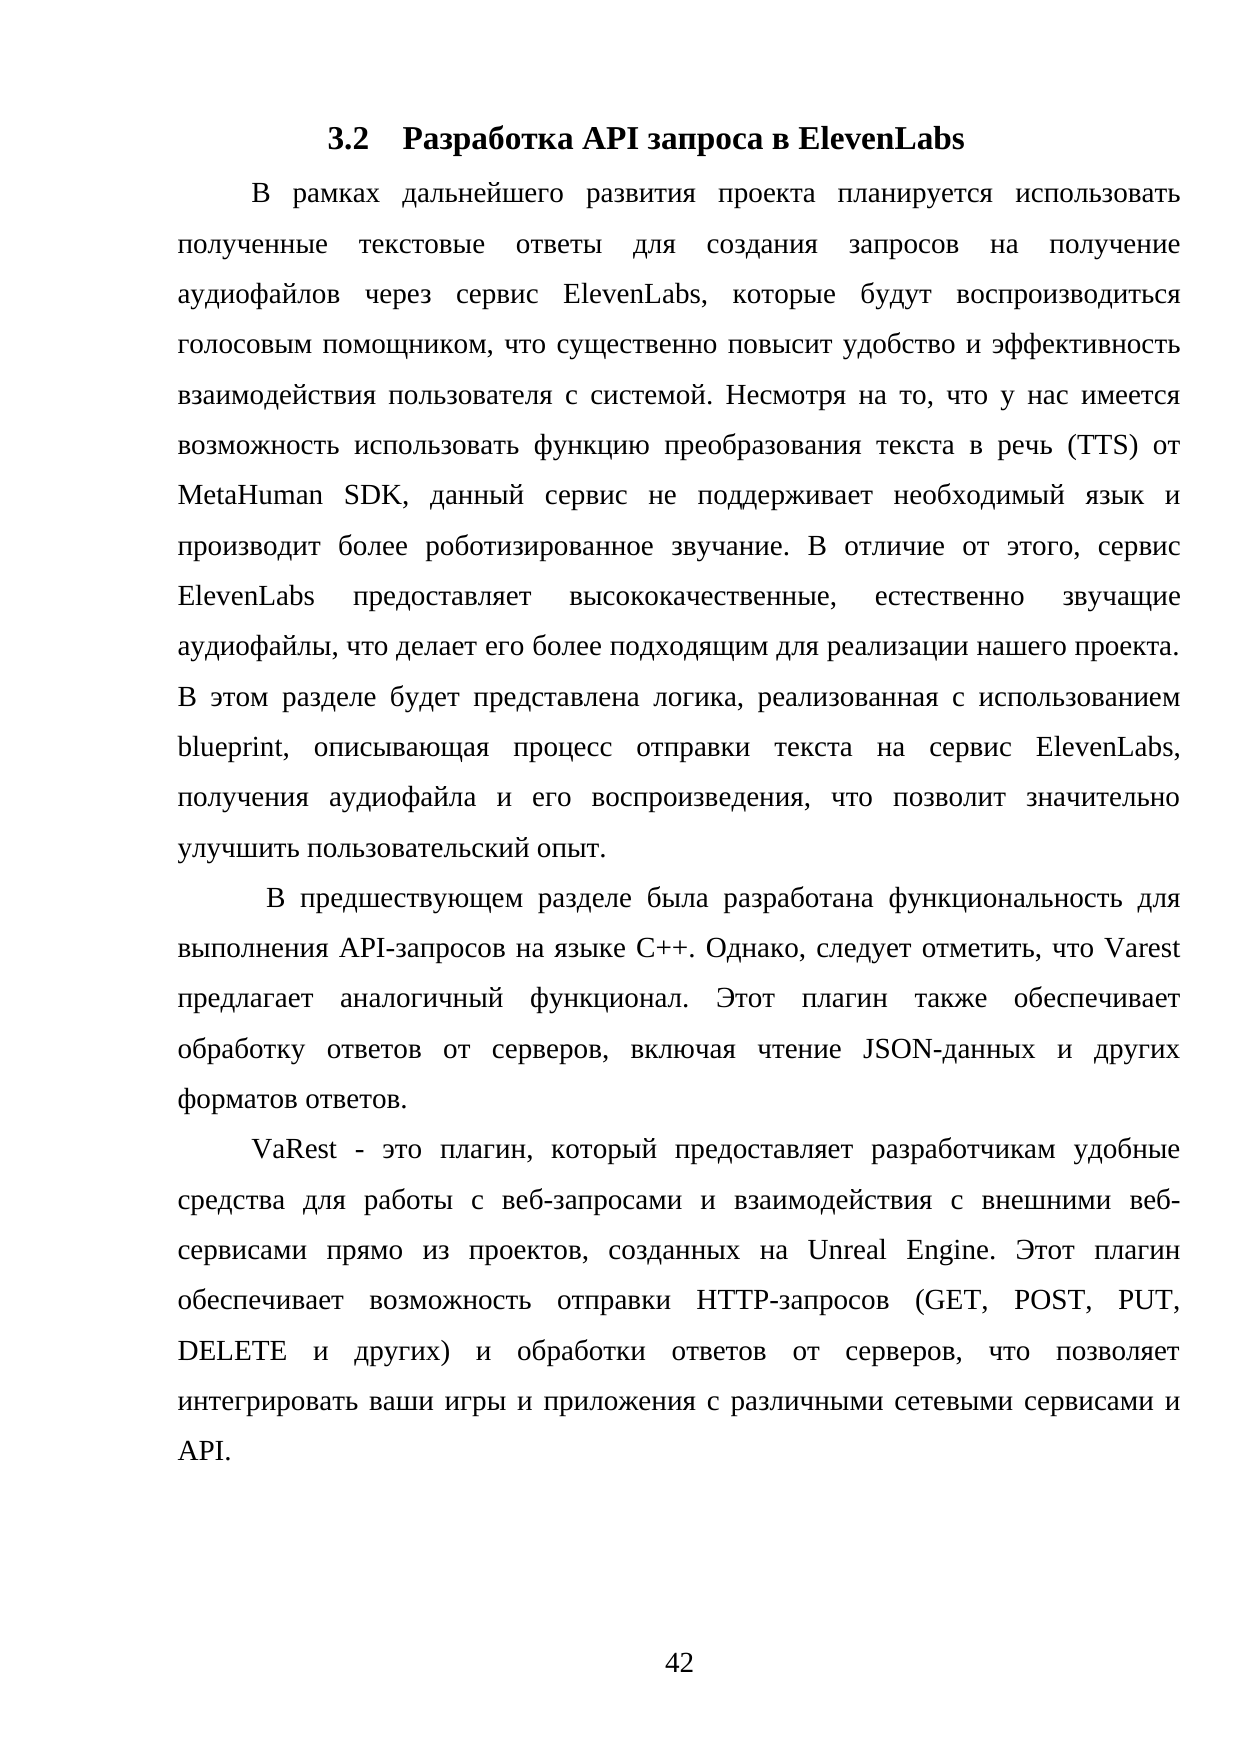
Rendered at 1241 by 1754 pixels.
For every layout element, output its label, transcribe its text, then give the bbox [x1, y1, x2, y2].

list Разработка API запроса в ElevenLabs [327, 118, 1181, 156]
text В рамках дальнейшего развития проекта планируется использовать полученные текстовые ответы для создания запросов на получение аудиофайлов через сервис ElevenLabs, которые будут воспроизводиться голосовым помощником, что существенно повысит удобство и эффективность взаимодействия пользователя с системой. Несмотря на то, что у нас имеется возможность использовать функцию преобразования текста в речь (TTS) от MetaHuman SDK, данный сервис не поддерживает необходимый язык и производит более роботизированное звучание. В отличие от этого, сервис ElevenLabs предоставляет высококачественные, естественно звучащие аудиофайлы, что делает его более подходящим для реализации нашего проекта. В этом разделе будет представлена логика, реализованная с использованием blueprint, описывающая процесс отправки текста на сервис ElevenLabs, получения аудиофайла и его воспроизведения, что позволит значительно улучшить пользовательский опыт. [177, 176, 1181, 863]
text VaRest - это плагин, который предоставляет разработчикам удобные средства для работы с веб-запросами и взаимодействия с внешними веб-сервисами прямо из проектов, созданных на Unreal Engine. Этот плагин обеспечивает возможность отправки HTTP-запросов (GET, POST, PUT, DELETE и других) и обработки ответов от серверов, что позволяет интегрировать ваши игры и приложения с различными сетевыми сервисами и API. [177, 1132, 1181, 1467]
text В предшествующем разделе была разработана функциональность для выполнения API-запросов на языке C++. Однако, следует отметить, что Varest предлагает аналогичный функционал. Этот плагин также обеспечивает обработку ответов от серверов, включая чтение JSON-данных и других форматов ответов. [177, 880, 1181, 1115]
